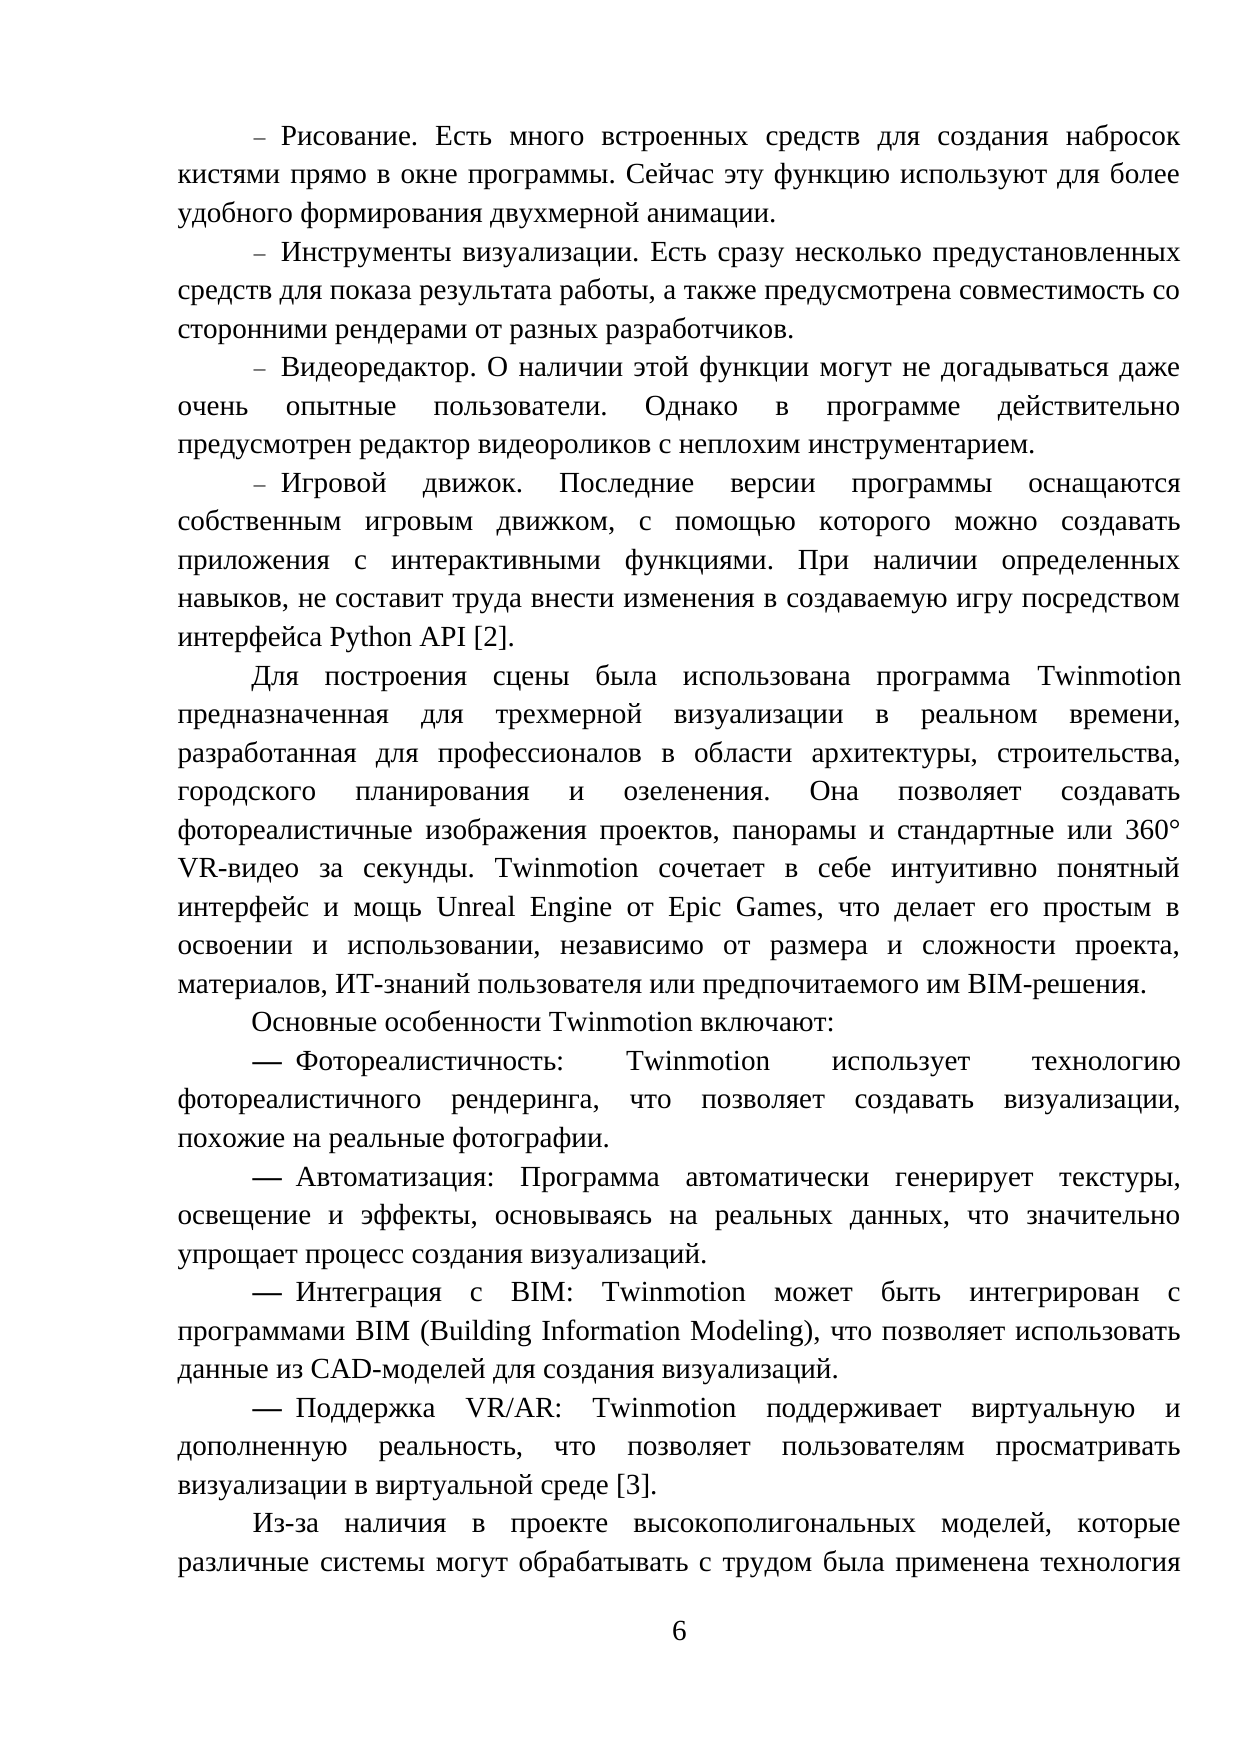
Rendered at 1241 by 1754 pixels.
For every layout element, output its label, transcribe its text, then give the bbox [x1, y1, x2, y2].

text Основные особенности Twinmotion включают: [177, 1004, 1181, 1038]
list Инструменты визуализации. Есть сразу несколько предустановленных средств для показа результата работы, а также предусмотрена совместимость со сторонними рендерами от разных разработчиков. [177, 234, 1181, 344]
list Поддержка VR/AR: Twinmotion поддерживает виртуальную и дополненную реальность, что позволяет пользователям просматривать визуализации в виртуальной среде [3]. [177, 1390, 1181, 1501]
text Для построения сцены была использована программа Twinmotion предназначенная для трехмерной визуализации в реальном времени, разработанная для профессионалов в области архитектуры, строительства, городского планирования и озеленения. Она позволяет создавать фотореалистичные изображения проектов, панорамы и стандартные или 360° VR-видео за секунды. Twinmotion сочетает в себе интуитивно понятный интерфейс и мощь Unreal Engine от Epic Games, что делает его простым в освоении и использовании, независимо от размера и сложности проекта, материалов, ИТ-знаний пользователя или предпочитаемого им BIM-решения. [177, 658, 1181, 999]
list Автоматизация: Программа автоматически генерирует текстуры, освещение и эффекты, основываясь на реальных данных, что значительно упрощает процесс создания визуализаций. [177, 1159, 1181, 1269]
list Рисование. Есть много встроенных средств для создания набросок кистями прямо в окне программы. Сейчас эту функцию используют для более удобного формирования двухмерной анимации. [177, 118, 1181, 229]
list Фотореалистичность: Twinmotion использует технологию фотореалистичного рендеринга, что позволяет создавать визуализации, похожие на реальные фотографии. [177, 1043, 1181, 1154]
list Игровой движок. Последние версии программы оснащаются собственным игровым движком, с помощью которого можно создавать приложения с интерактивными функциями. При наличии определенных навыков, не составит труда внести изменения в создаваемую игру посредством интерфейса Python API [2]. [177, 465, 1181, 653]
list Видеоредактор. О наличии этой функции могут не догадываться даже очень опытные пользователи. Однако в программе действительно предусмотрен редактор видеороликов с неплохим инструментарием. [177, 349, 1181, 460]
list Интеграция с BIM: Twinmotion может быть интегрирован с программами BIM (Building Information Modeling), что позволяет использовать данные из CAD-моделей для создания визуализаций. [177, 1274, 1181, 1385]
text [177, 1506, 1181, 1578]
